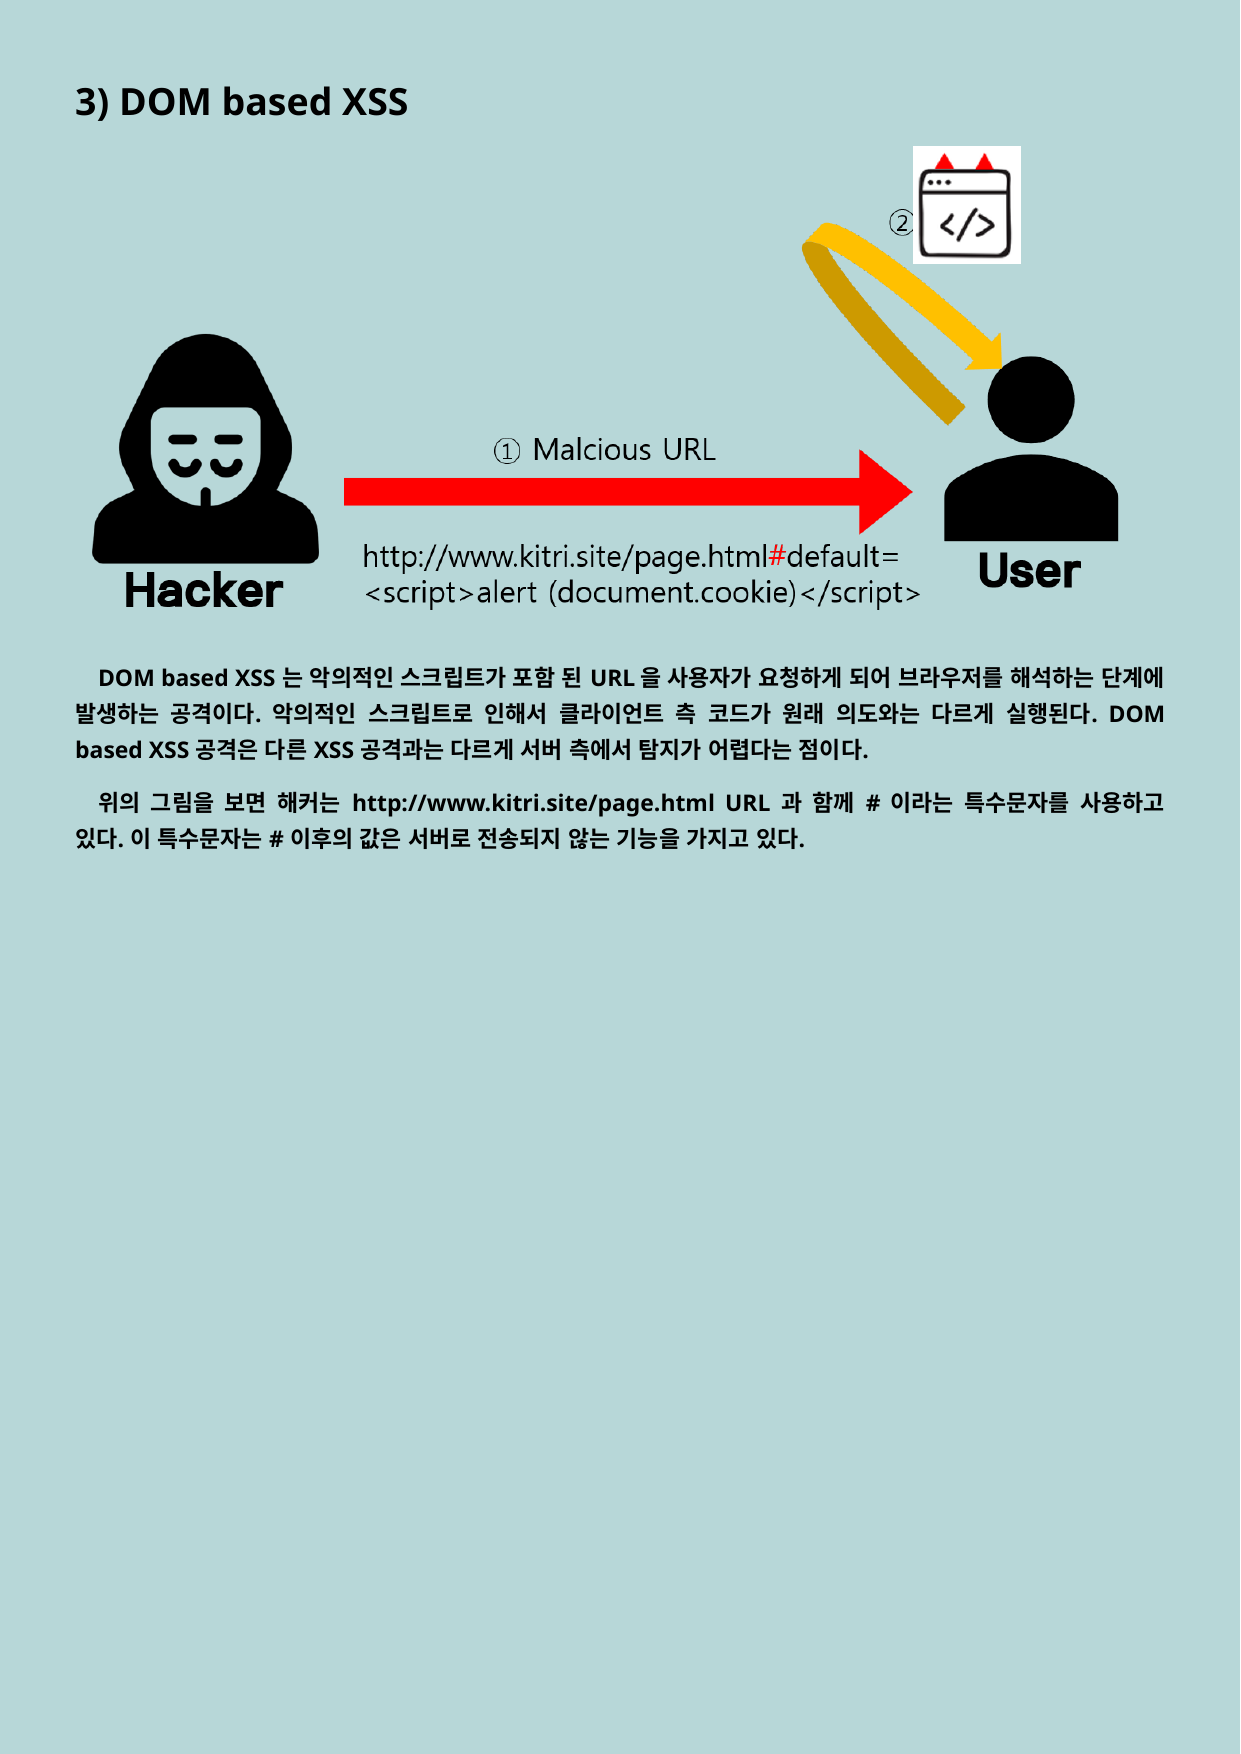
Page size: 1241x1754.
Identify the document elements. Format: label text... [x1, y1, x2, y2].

text 3) DOM based XSS [75, 75, 1165, 126]
picture [75, 146, 1165, 642]
text 위의 그림을 보면 해커는 http://www.kitri.site/page.html URL 과 함께 # 이라는 특수문자를 사용하고 있다. 이 특수문자는 # 이후의 값은 서버로 전송되지 않는 기능을 가지고 있다. [75, 785, 1165, 854]
text DOM based XSS 는 악의적인 스크립트가 포함 된 URL을 사용자가 요청하게 되어 브라우저를 해석하는 단계에 발생하는 공격이다. 악의적인 스크립트로 인해서 클라이언트 측 코드가 원래 의도와는 다르게 실행된다. DOM based XSS 공격은 다른 XSS 공격과는 다르게 서버 측에서 탐지가 어렵다는 점이다. [75, 660, 1165, 766]
